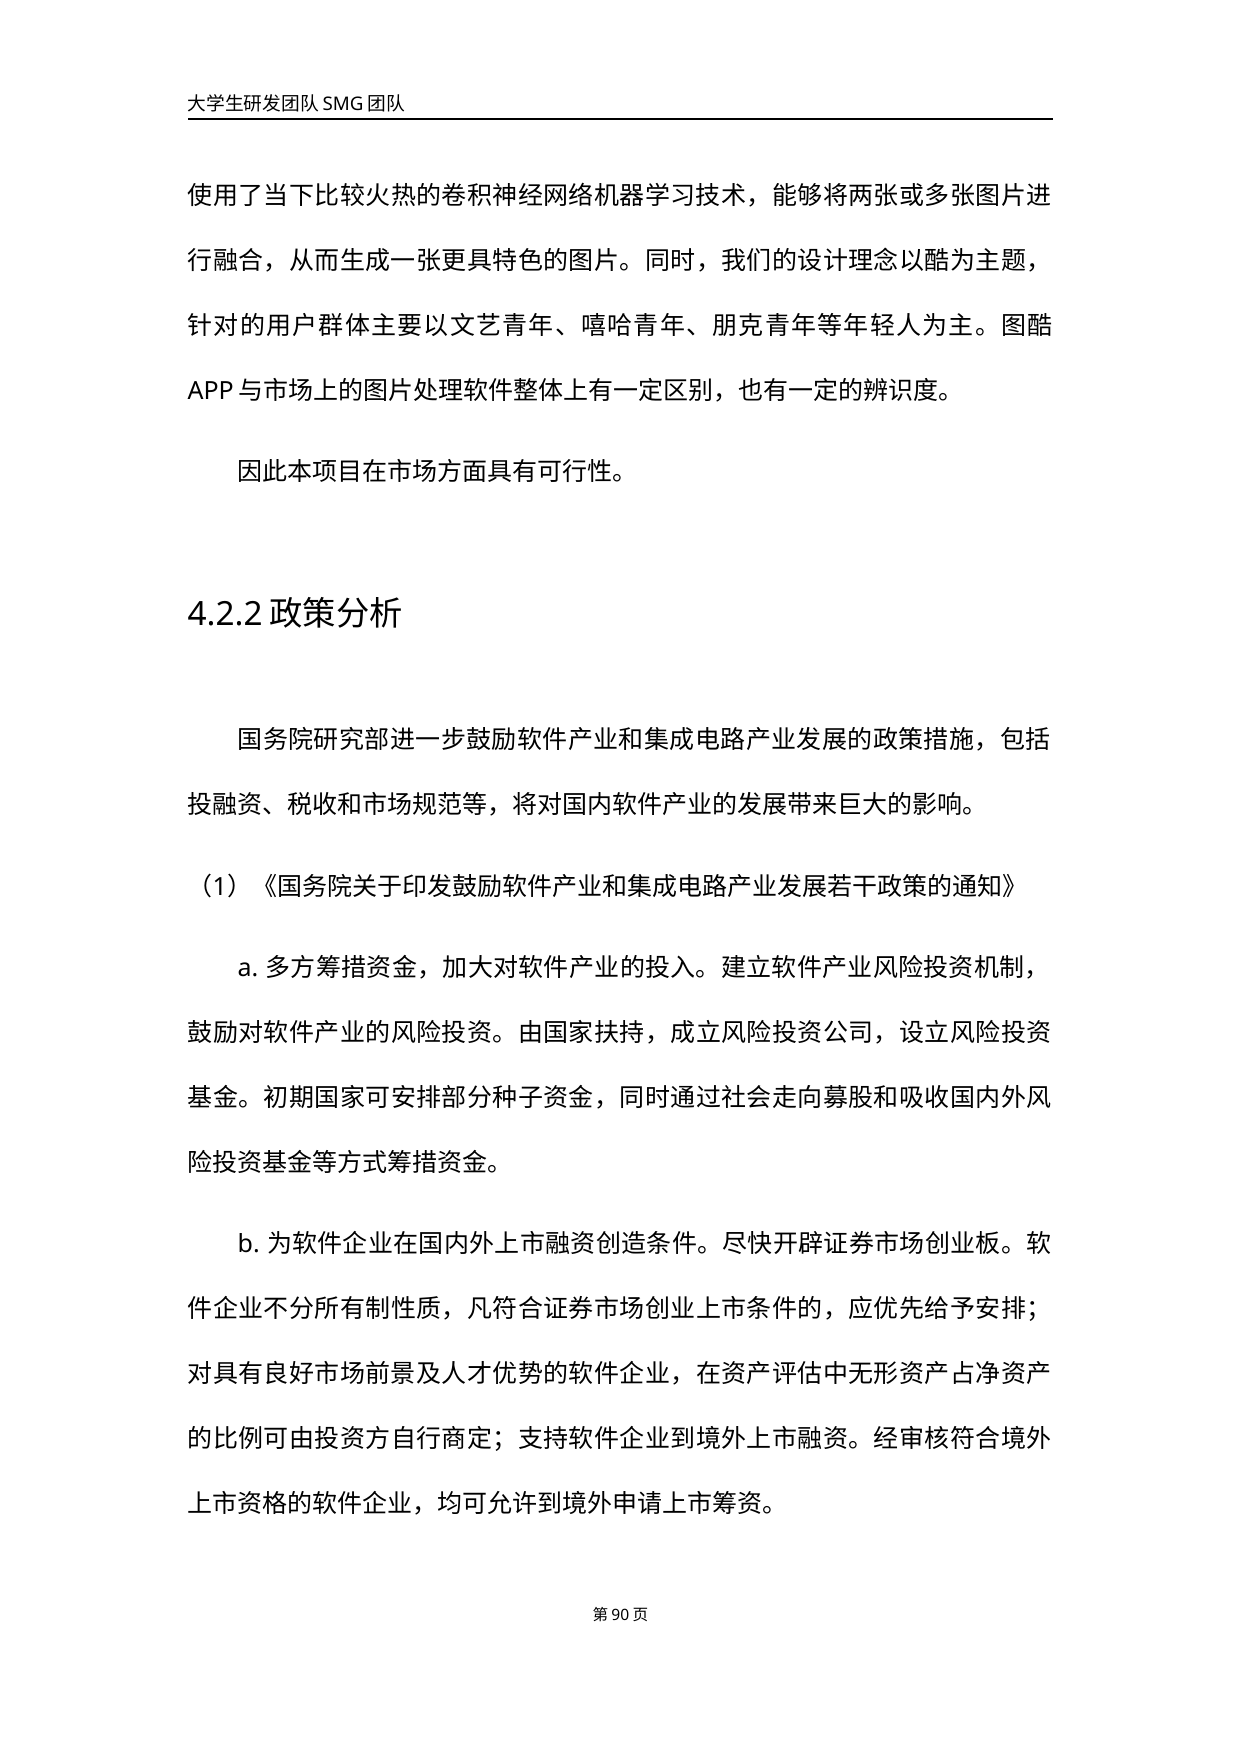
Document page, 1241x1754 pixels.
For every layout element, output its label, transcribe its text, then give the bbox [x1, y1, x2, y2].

list 因此本项目在市场方面具有可行性。 [187, 437, 1053, 502]
subtitle 4.2.2政策分析 [187, 578, 1053, 643]
list b. 为软件企业在国内外上市融资创造条件。尽快开辟证券市场创业板。软件企业不分所有制性质，凡符合证券市场创业上市条件的，应优先给予安排；对具有良好市场前景及人才优势的软件企业，在资产评估中无形资产占净资产的比例可由投资方自行商定；支持软件企业到境外上市融资。经审核符合境外上市资格的软件企业，均可允许到境外申请上市筹资。 [187, 1209, 1053, 1534]
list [187, 161, 1053, 421]
list a. 多方筹措资金，加大对软件产业的投入。建立软件产业风险投资机制，鼓励对软件产业的风险投资。由国家扶持，成立风险投资公司，设立风险投资基金。初期国家可安排部分种子资金，同时通过社会走向募股和吸收国内外风险投资基金等方式筹措资金。 [187, 933, 1053, 1193]
list 国务院研究部进一步鼓励软件产业和集成电路产业发展的政策措施，包括投融资、税收和市场规范等，将对国内软件产业的发展带来巨大的影响。 [187, 706, 1053, 836]
text （1）《国务院关于印发鼓励软件产业和集成电路产业发展若干政策的通知》 [187, 852, 1053, 917]
